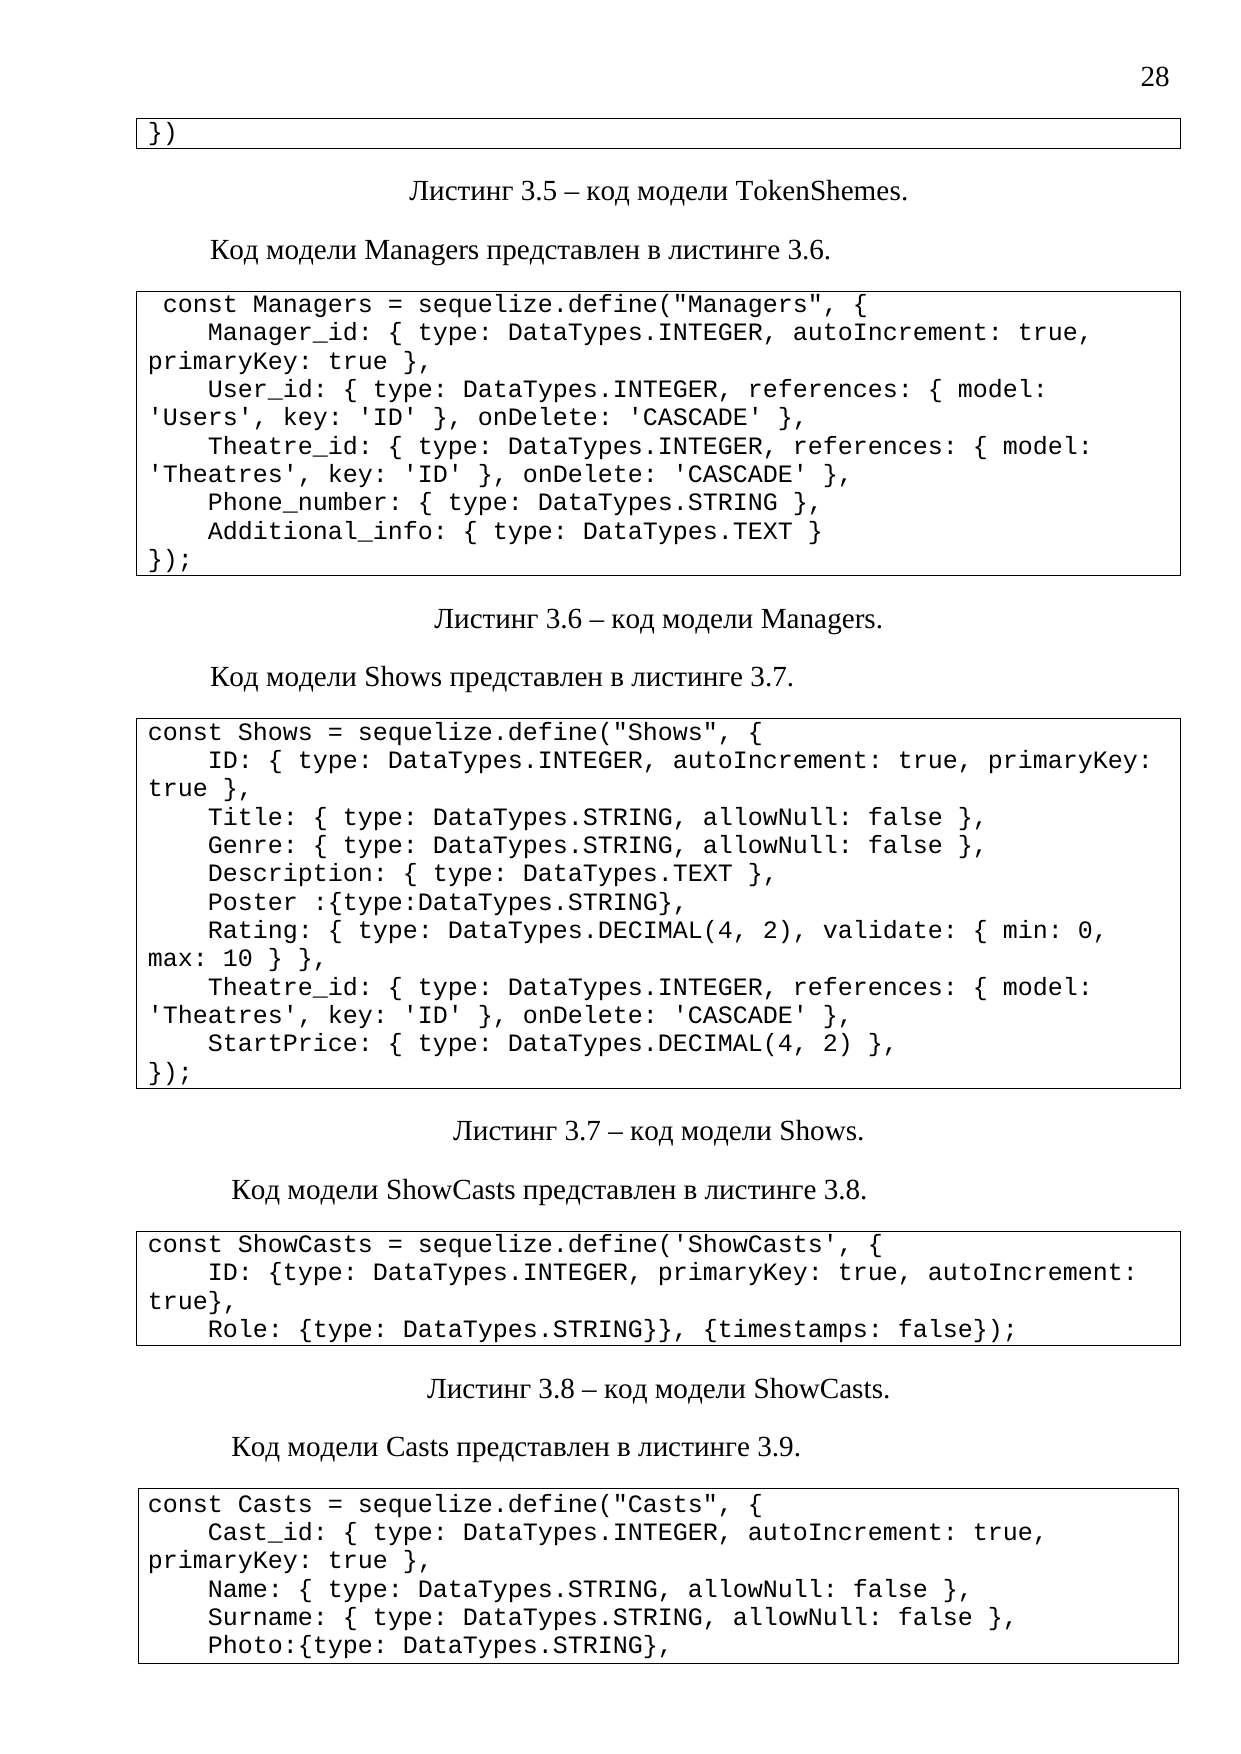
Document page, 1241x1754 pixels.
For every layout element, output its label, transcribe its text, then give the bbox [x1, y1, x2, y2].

text Name: { type: DataTypes.STRING, allowNull: false }, [139, 1573, 1178, 1601]
text Листинг 3.6 – код модели Managers. [136, 601, 1181, 634]
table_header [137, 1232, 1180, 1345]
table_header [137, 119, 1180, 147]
text Код модели ShowCasts представлен в листинге 3.8. [136, 1172, 1181, 1206]
text Cast_id: { type: DataTypes.INTEGER, autoIncrement: true, primaryKey: true }, [139, 1516, 1178, 1573]
text Листинг 3.7 – код модели Shows. [136, 1113, 1181, 1147]
text Photo:{type: DataTypes.STRING}, [139, 1630, 1178, 1663]
text const Casts = sequelize.define("Casts", { [139, 1489, 1178, 1516]
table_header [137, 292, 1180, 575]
text Код модели Shows представлен в листинге 3.7. [136, 659, 1181, 693]
text Листинг 3.8 – код модели ShowCasts. [136, 1371, 1181, 1404]
text Код модели Managers представлен в листинге 3.6. [136, 232, 1181, 266]
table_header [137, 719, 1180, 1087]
text Код модели Casts представлен в листинге 3.9. [136, 1429, 1181, 1463]
text Листинг 3.5 – код модели TokenShemes. [136, 173, 1181, 207]
text Surname: { type: DataTypes.STRING, allowNull: false }, [139, 1601, 1178, 1630]
